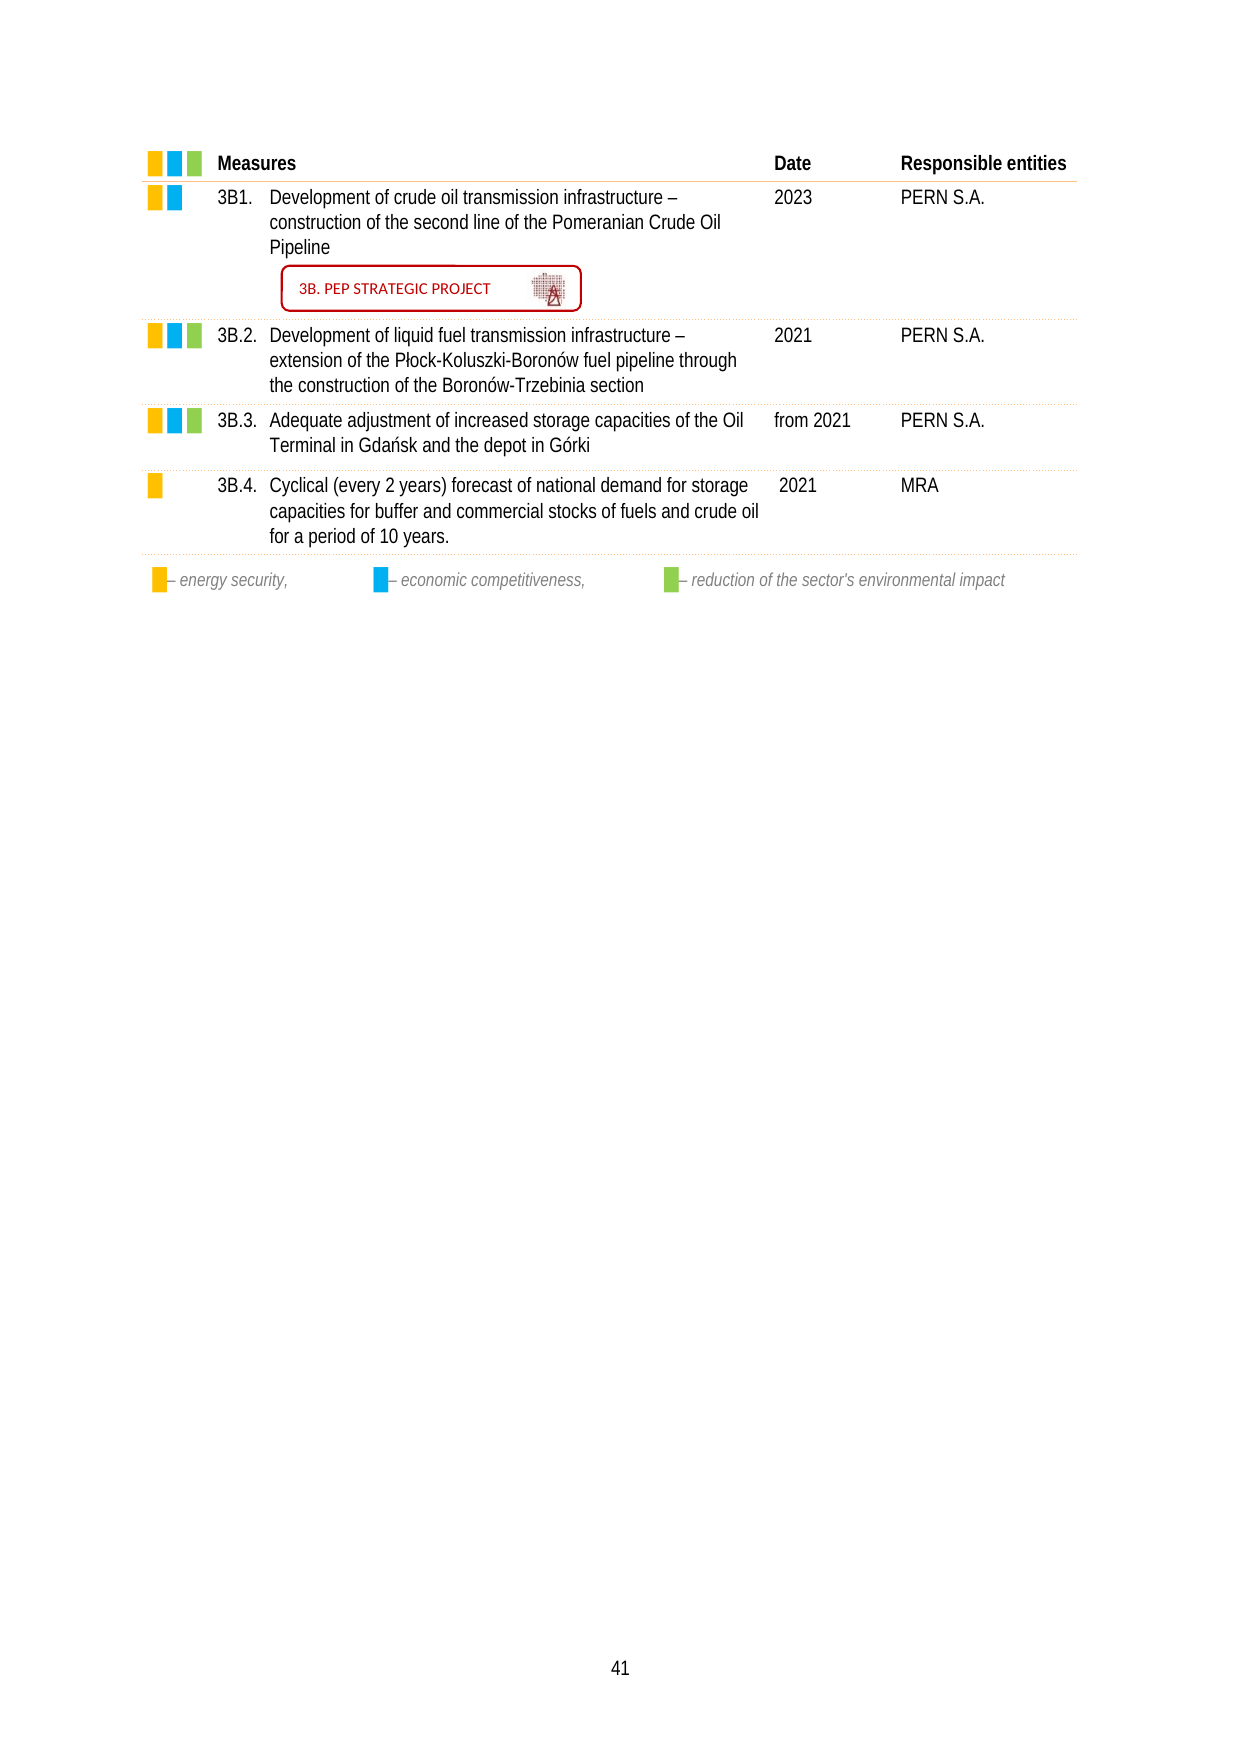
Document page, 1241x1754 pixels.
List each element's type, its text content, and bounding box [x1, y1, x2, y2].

table_header Date [768, 148, 894, 181]
table_header Responsible entities [895, 148, 1077, 181]
table_header Measures [212, 148, 768, 181]
table_cell Cyclical (every 2 years) forecast of national demand for storage capacities for buffer and commercial stocks of fuels and crude oil for a period of 10 years. [264, 470, 768, 554]
table_cell PERN S.A. [895, 404, 1077, 469]
text █– energy security, █– economic competitiveness, █– reduction of the sector's environmental impact [679, 567, 1093, 591]
table_cell 3B.4. [212, 470, 263, 554]
table_cell Development of crude oil transmission infrastructure – construction of the second line of the Pomeranian Crude Oil Pipeline [264, 182, 768, 319]
table_cell 2021 [768, 319, 894, 403]
table_cell 2021 [768, 470, 894, 554]
table_header █ █ █ [142, 148, 212, 181]
table_cell █ █ █ [142, 182, 212, 319]
table_cell 2023 [768, 182, 894, 319]
text █– energy security, █– economic competitiveness, █– reduction of the sector's environmental impact [388, 567, 664, 591]
table_cell from 2021 [768, 404, 894, 469]
table_cell █ █ █ [142, 404, 212, 469]
table_cell Development of liquid fuel transmission infrastructure – extension of the Płock-Koluszki-Boronów fuel pipeline through the construction of the Boronów-Trzebinia section [264, 319, 768, 403]
table_cell 3B1. [212, 182, 263, 319]
table_cell PERN S.A. [895, 182, 1077, 319]
table_cell 3B.2. [212, 319, 263, 403]
table_cell 3B.3. [212, 404, 263, 469]
table_cell █ █ █ [142, 319, 212, 403]
table_cell MRA [895, 470, 1077, 554]
table_cell PERN S.A. [895, 319, 1077, 403]
table_cell Adequate adjustment of increased storage capacities of the Oil Terminal in Gdańsk and the depot in Górki [264, 404, 768, 469]
table_cell █ [142, 470, 212, 554]
picture [527, 269, 569, 309]
